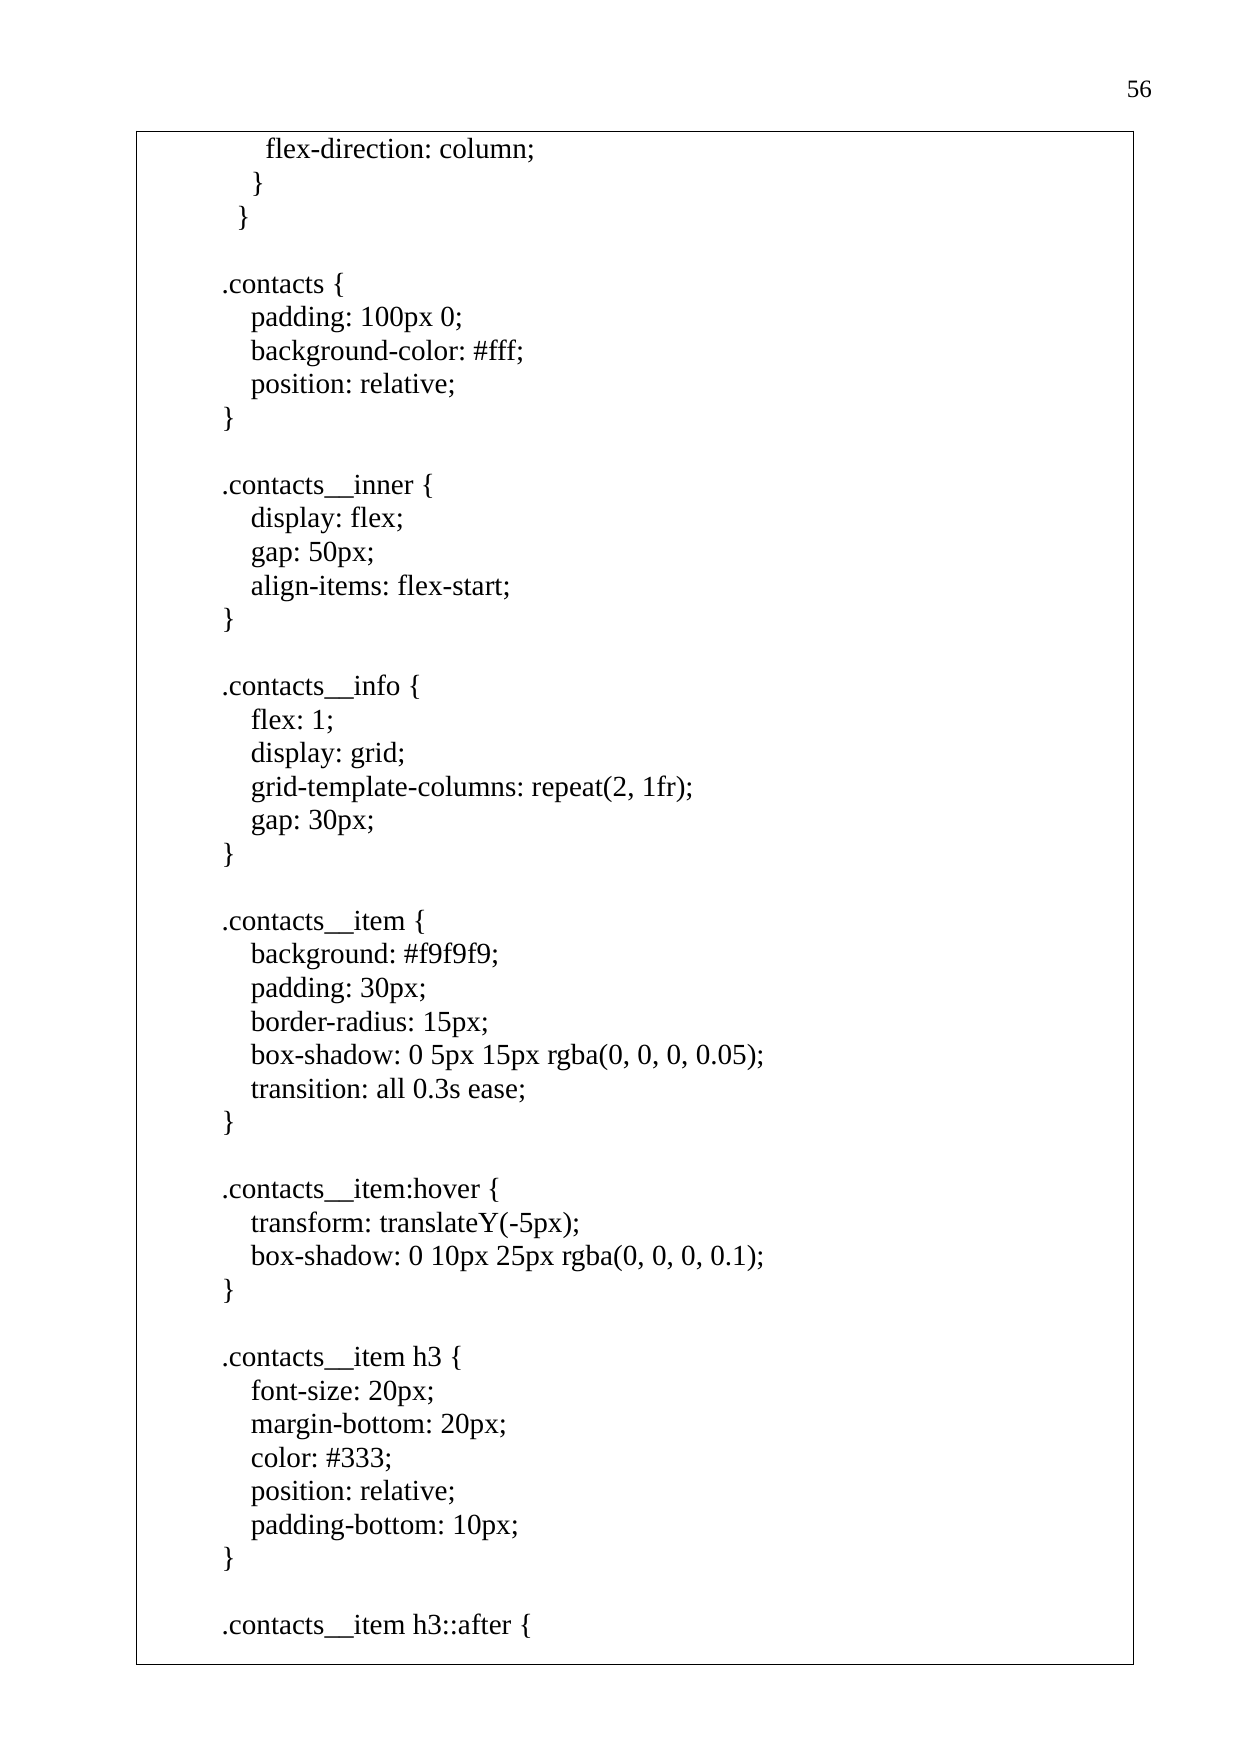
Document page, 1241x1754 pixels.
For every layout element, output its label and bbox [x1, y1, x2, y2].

table_header [137, 132, 1133, 1664]
